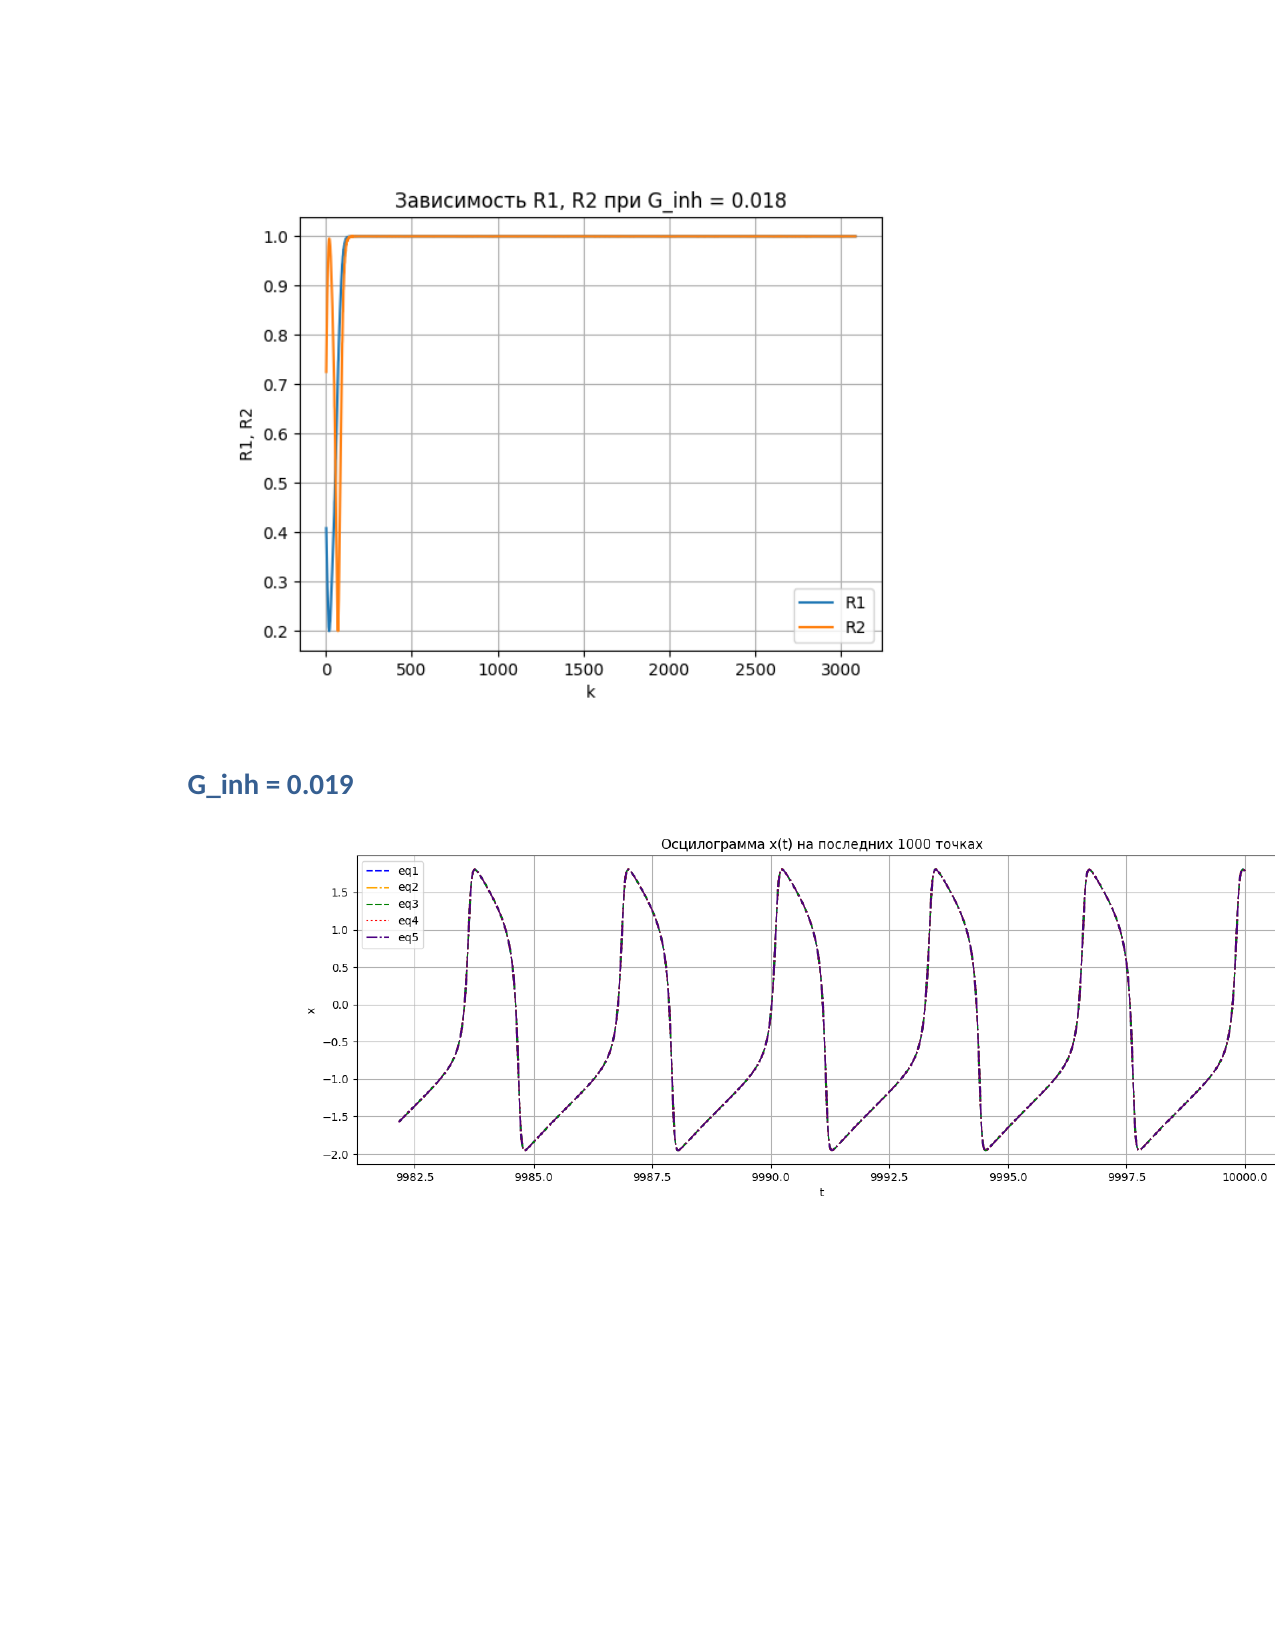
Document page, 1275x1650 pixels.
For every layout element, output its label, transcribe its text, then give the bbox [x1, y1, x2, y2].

subtitle G_inh = 0.019 [187, 766, 1087, 802]
picture [206, 807, 1275, 1208]
picture [206, 150, 957, 713]
